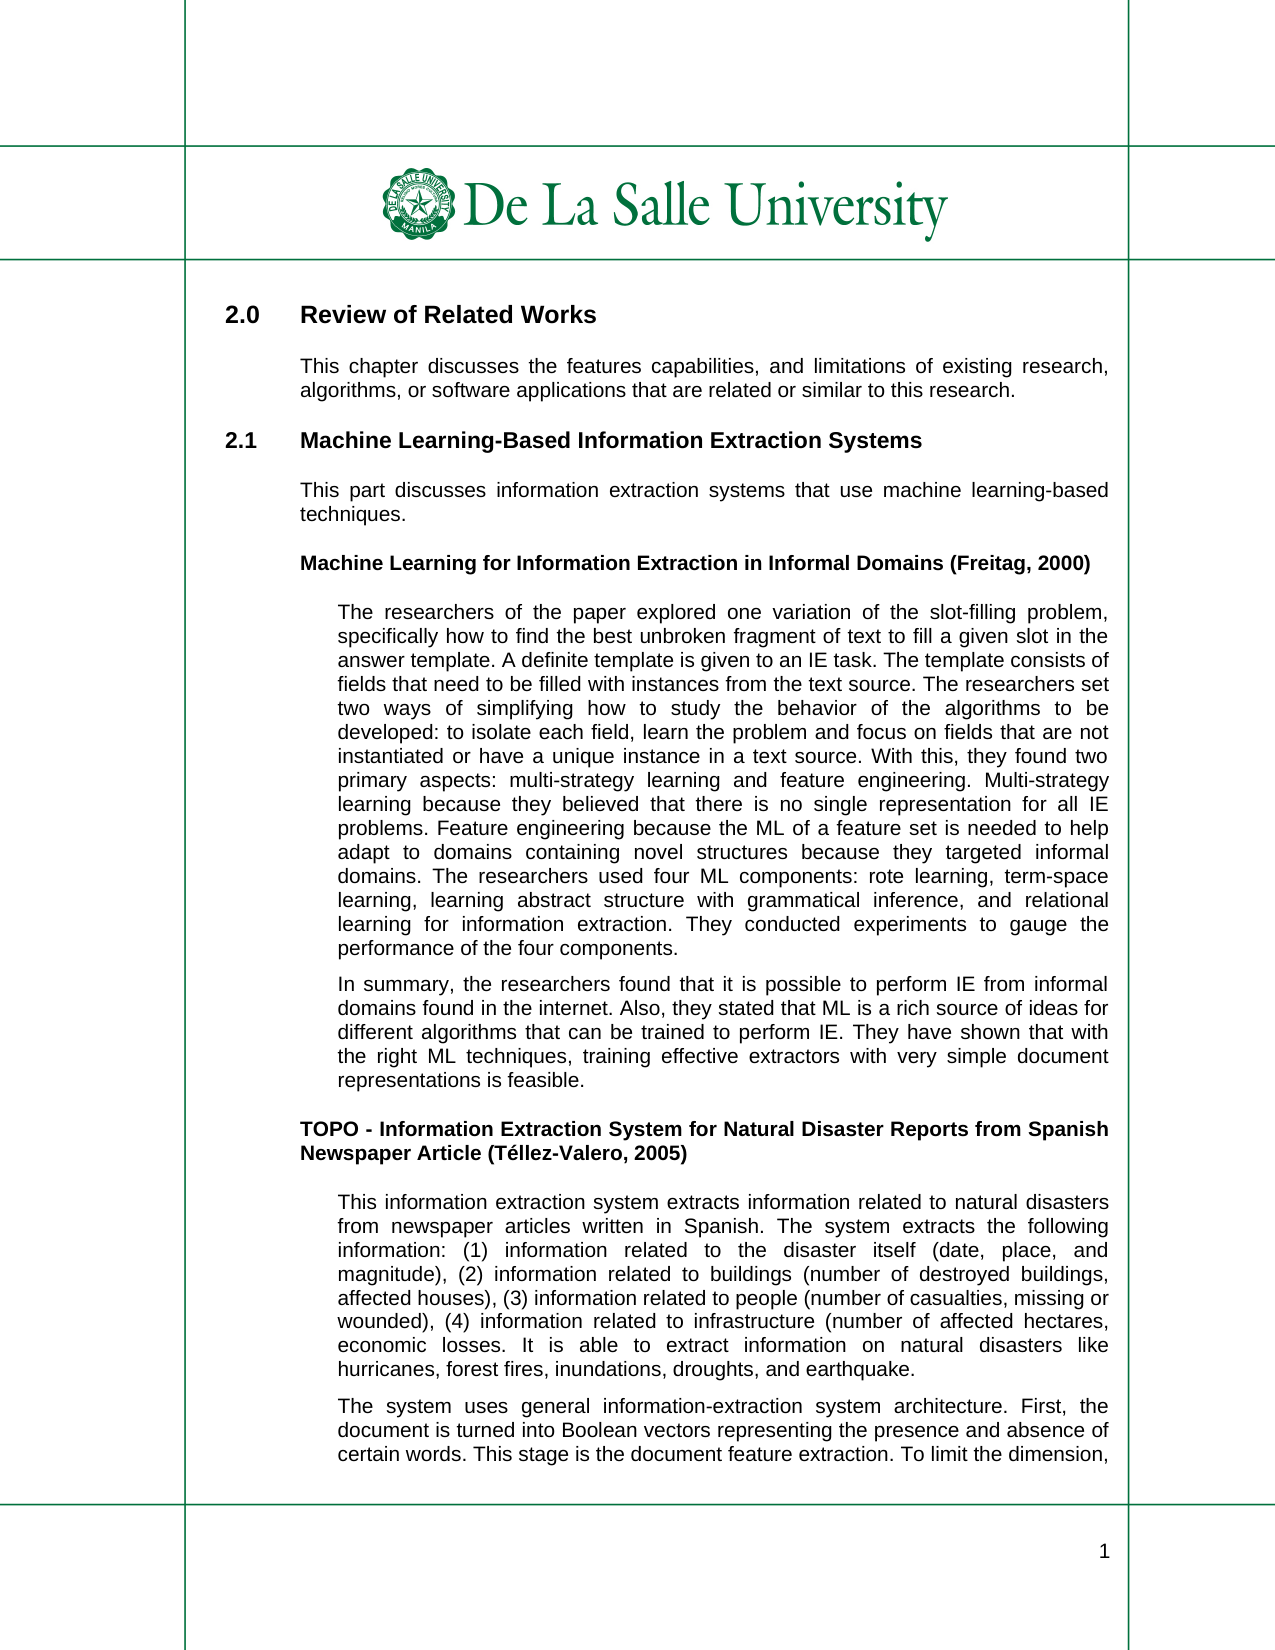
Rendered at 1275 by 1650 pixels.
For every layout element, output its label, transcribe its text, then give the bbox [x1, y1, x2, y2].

text This part discusses information extraction systems that use machine learning-based techniques. [300, 478, 1110, 526]
text The researchers of the paper explored one variation of the slot-filling problem, specifically how to find the best unbroken fragment of text to fill a given slot in the answer template. A definite template is given to an IE task. The template consists of fields that need to be filled with instances from the text source. The researchers set two ways of simplifying how to study the behavior of the algorithms to be developed: to isolate each field, learn the problem and focus on fields that are not instantiated or have a unique instance in a text source. With this, they found two primary aspects: multi-strategy learning and feature engineering. Multi-strategy learning because they believed that there is no single representation for all IE problems. Feature engineering because the ML of a feature set is needed to help adapt to domains containing novel structures because they targeted informal domains. The researchers used four ML components: rote learning, term-space learning, learning abstract structure with grammatical inference, and relational learning for information extraction. They conducted experiments to gauge the performance of the four components. [337, 600, 1110, 959]
picture [0, 0, 1275, 1650]
subtitle TOPO - Information Extraction System for Natural Disaster Reports from Spanish Newspaper Article (Téllez-Valero, 2005) [300, 1117, 1110, 1164]
subtitle Machine Learning for Information Extraction in Informal Domains (Freitag, 2000) [300, 551, 1110, 575]
subtitle Machine Learning-Based Information Extraction Systems [225, 427, 1110, 453]
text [337, 1394, 1110, 1466]
subtitle Review of Related Works [225, 300, 1110, 329]
text This information extraction system extracts information related to natural disasters from newspaper articles written in Spanish. The system extracts the following information: (1) information related to the disaster itself (date, place, and magnitude), (2) information related to buildings (number of destroyed buildings, affected houses), (3) information related to people (number of casualties, missing or wounded), (4) information related to infrastructure (number of affected hectares, economic losses. It is able to extract information on natural disasters like hurricanes, forest fires, inundations, droughts, and earthquake. [337, 1189, 1110, 1381]
text In summary, the researchers found that it is possible to perform IE from informal domains found in the internet. Also, they stated that ML is a rich source of ideas for different algorithms that can be trained to perform IE. They have shown that with the right ML techniques, training effective extractors with very simple document representations is feasible. [337, 972, 1110, 1092]
text This chapter discusses the features capabilities, and limitations of existing research, algorithms, or software applications that are related or similar to this research. [300, 354, 1110, 402]
